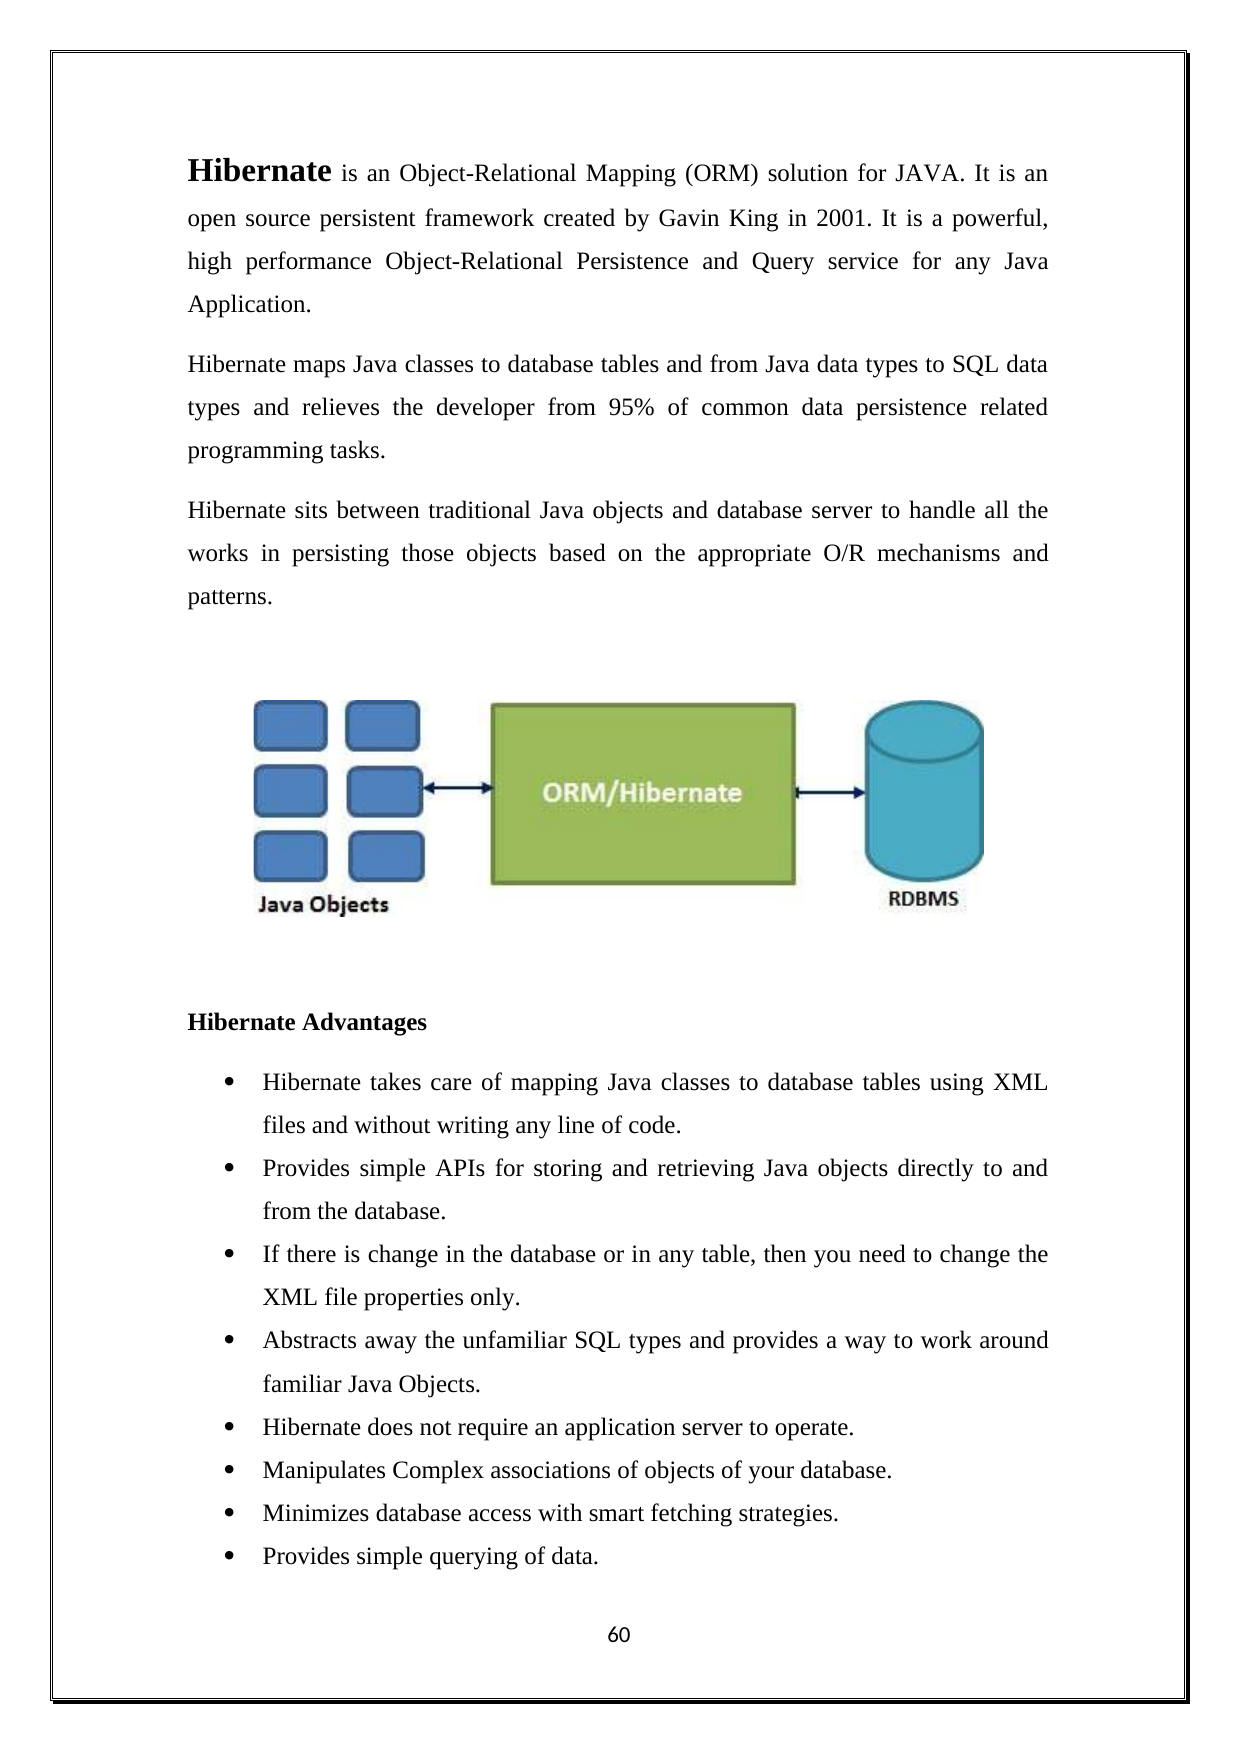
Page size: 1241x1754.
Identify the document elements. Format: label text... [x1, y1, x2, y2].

list Provides simple APIs for storing and retrieving Java objects directly to and from the database. [225, 1153, 1049, 1225]
list Abstracts away the unfamiliar SQL types and provides a way to work around familiar Java Objects. [225, 1326, 1049, 1397]
text Hibernate maps Java classes to database tables and from Java data types to SQL data types and relieves the developer from 95% of common data persistence related programming tasks. [187, 349, 1049, 464]
list If there is change in the database or in any table, then you need to change the XML file properties only. [225, 1239, 1049, 1311]
text Hibernate is an Object-Relational Mapping (ORM) solution for JAVA. It is an open source persistent framework created by Gavin King in 2001. It is a powerful, high performance Object-Relational Persistence and Query service for any Java Application. [187, 150, 1049, 318]
list Manipulates Complex associations of objects of your database. [225, 1455, 1049, 1484]
list Hibernate takes care of mapping Java classes to database tables using XML files and without writing any line of code. [225, 1067, 1049, 1139]
list Minimizes database access with smart fetching strategies. [225, 1498, 1049, 1527]
list Provides simple querying of data. [225, 1541, 1049, 1570]
text Hibernate sits between traditional Java objects and database server to handle all the works in persisting those objects based on the appropriate O/R mechanisms and patterns. [187, 495, 1049, 610]
text Hibernate Advantages [187, 1007, 1049, 1036]
picture [253, 700, 984, 917]
list Hibernate does not require an application server to operate. [225, 1412, 1049, 1441]
